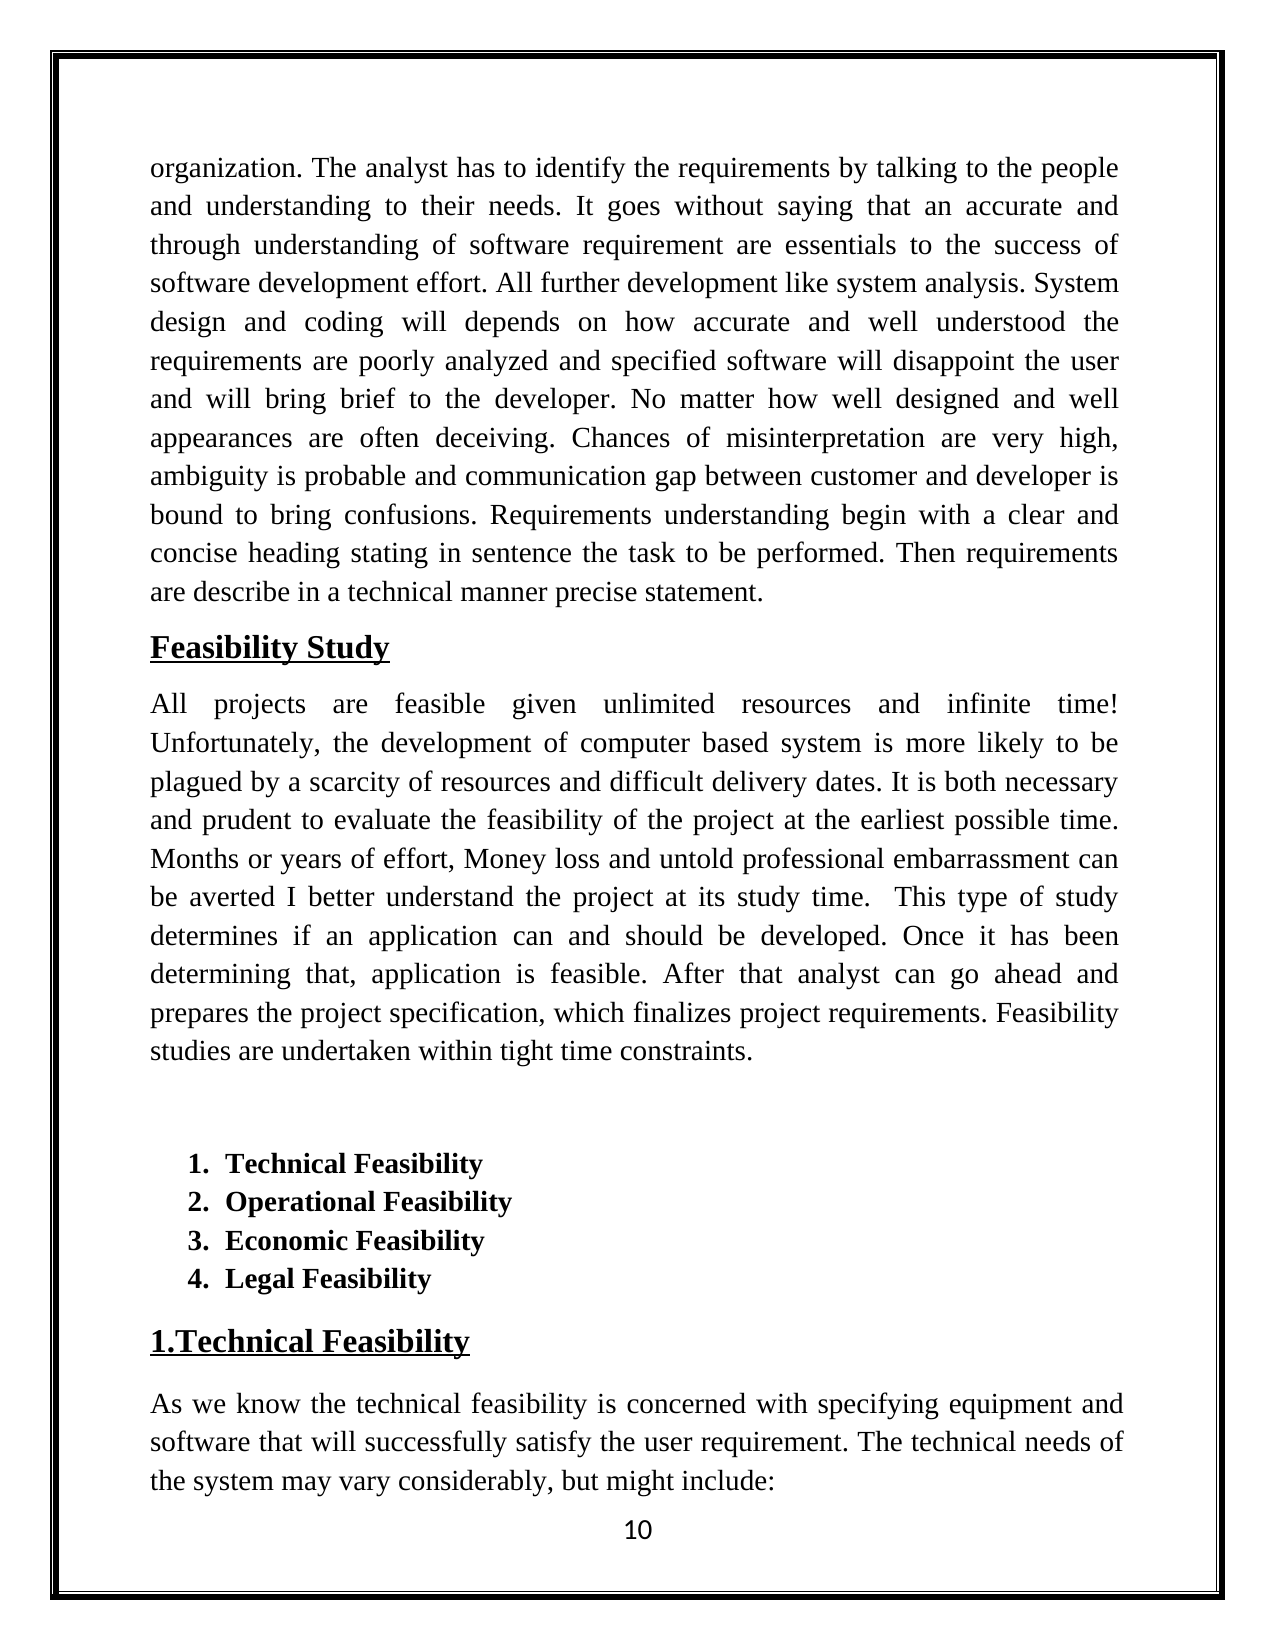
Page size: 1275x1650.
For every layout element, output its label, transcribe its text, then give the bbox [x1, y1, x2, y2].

text All projects are feasible given unlimited resources and infinite time! Unfortunately, the development of computer based system is more likely to be plagued by a scarcity of resources and difficult delivery dates. It is both necessary and prudent to evaluate the feasibility of the project at the earliest possible time. Months or years of effort, Money loss and untold professional embarrassment can be averted I better understand the project at its study time. This type of study determines if an application can and should be developed. Once it has been determining that, application is feasible. After that analyst can go ahead and prepares the project specification, which finalizes project requirements. Feasibility studies are undertaken within tight time constraints. [150, 687, 1120, 1067]
list Legal Feasibility [187, 1262, 1125, 1295]
text 1.Technical Feasibility [150, 1321, 1125, 1359]
list Economic Feasibility [187, 1223, 1125, 1257]
text As we know the technical feasibility is concerned with specifying equipment and software that will successfully satisfy the user requirement. The technical needs of the system may vary considerably, but might include: [150, 1386, 1125, 1497]
text Feasibility Study [150, 627, 1120, 666]
list Technical Feasibility [187, 1146, 1125, 1179]
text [150, 150, 1120, 607]
list Operational Feasibility [187, 1184, 1125, 1218]
